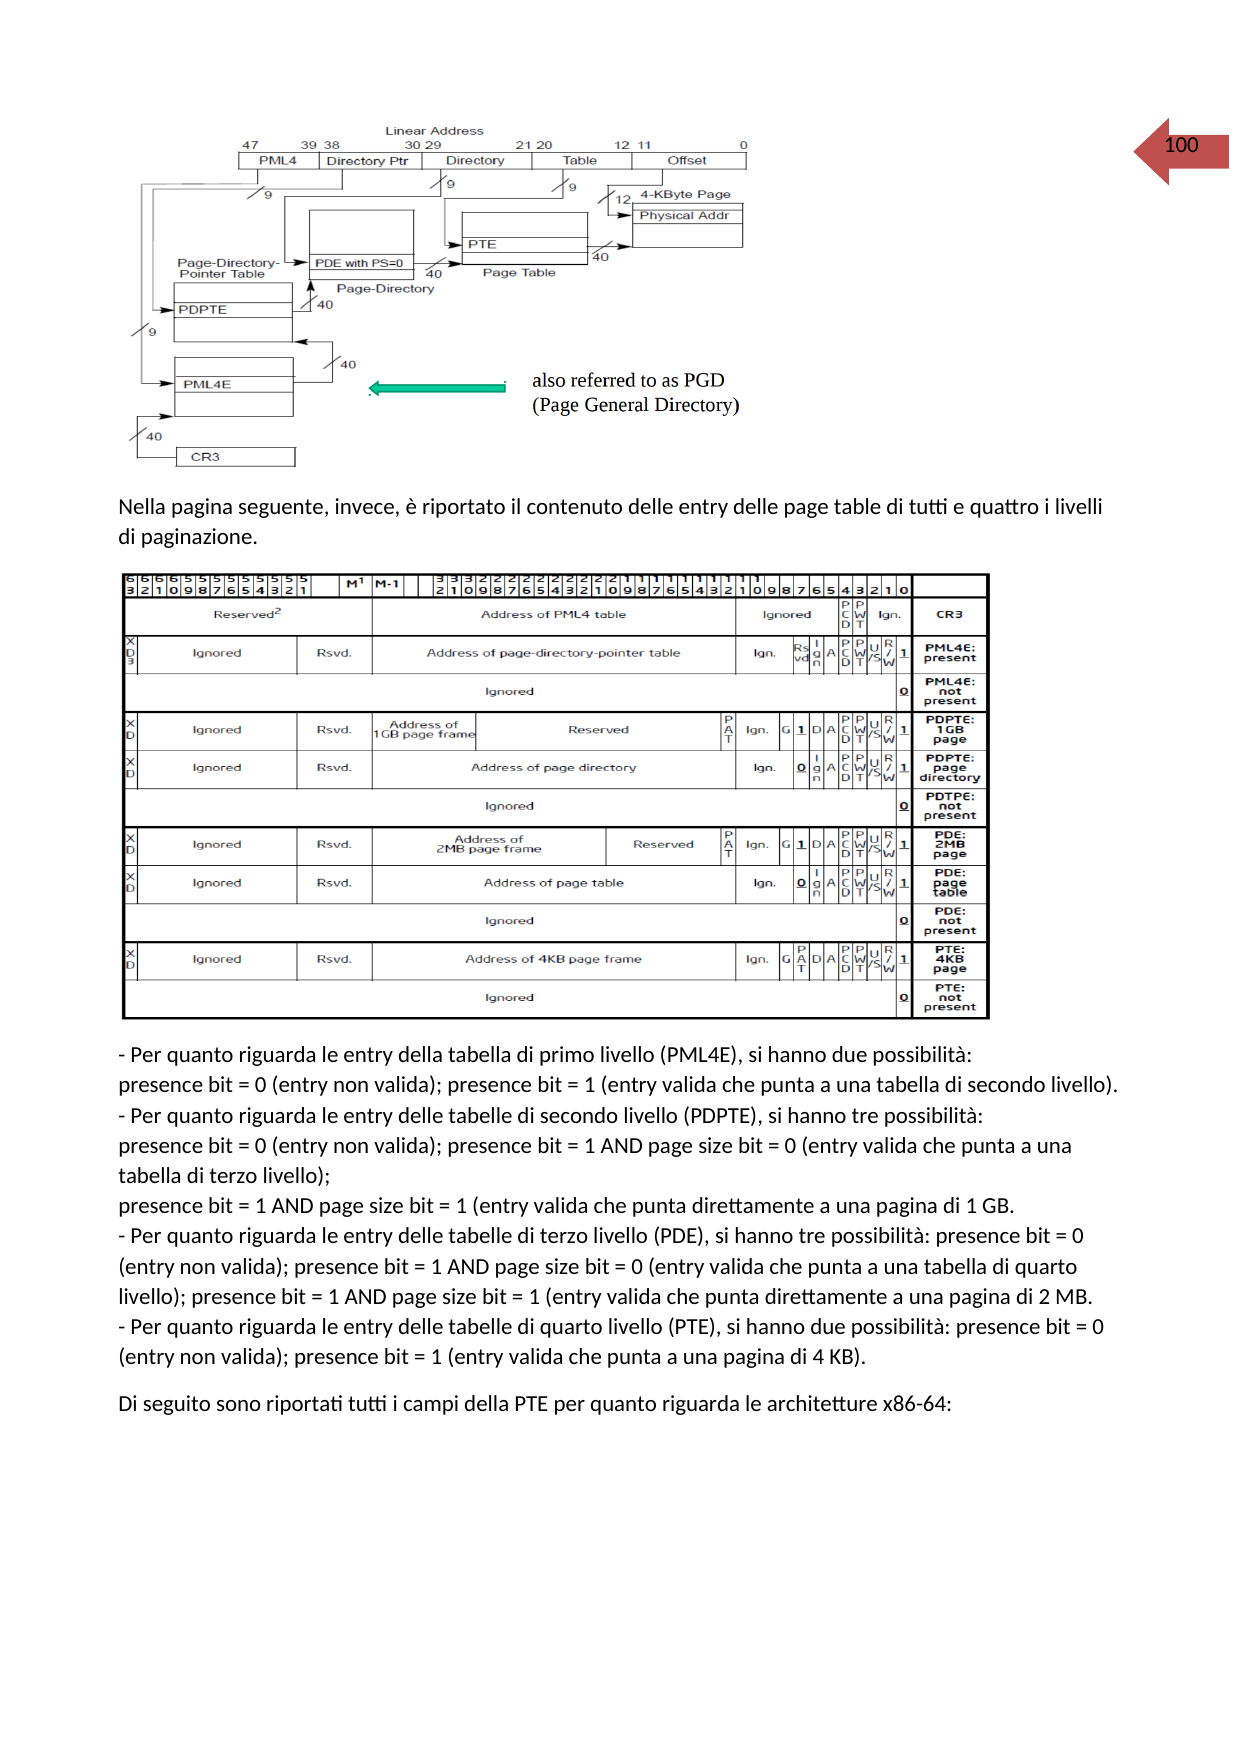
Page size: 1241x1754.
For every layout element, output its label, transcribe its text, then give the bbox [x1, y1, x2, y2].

picture [118, 118, 760, 474]
text Nella pagina seguente, invece, è riportato il contenuto delle entry delle page table di tutti e quattro i livelli di paginazione. [118, 492, 1122, 550]
text Di seguito sono riportati tutti i campi della PTE per quanto riguarda le architetture x86-64: [118, 1389, 1122, 1417]
text - Per quanto riguarda le entry della tabella di primo livello (PML4E), si hanno due possibilità: presence bit = 0 (entry non valida); presence bit = 1 (entry valida che punta a una tabella di secondo livello). - Per quanto riguarda le entry delle tabelle di secondo livello (PDPTE), si hanno tre possibilità: presence bit = 0 (entry non valida); presence bit = 1 AND page size bit = 0 (entry valida che punta a una tabella di terzo livello); presence bit = 1 AND page size bit = 1 (entry valida che punta direttamente a una pagina di 1 GB. - Per quanto riguarda le entry delle tabelle di terzo livello (PDE), si hanno tre possibilità: presence bit = 0 (entry non valida); presence bit = 1 AND page size bit = 0 (entry valida che punta a una tabella di quarto livello); presence bit = 1 AND page size bit = 1 (entry valida che punta direttamente a una pagina di 2 MB. - Per quanto riguarda le entry delle tabelle di quarto livello (PTE), si hanno due possibilità: presence bit = 0 (entry non valida); presence bit = 1 (entry valida che punta a una pagina di 4 KB). [118, 1040, 1122, 1370]
picture [118, 569, 993, 1022]
